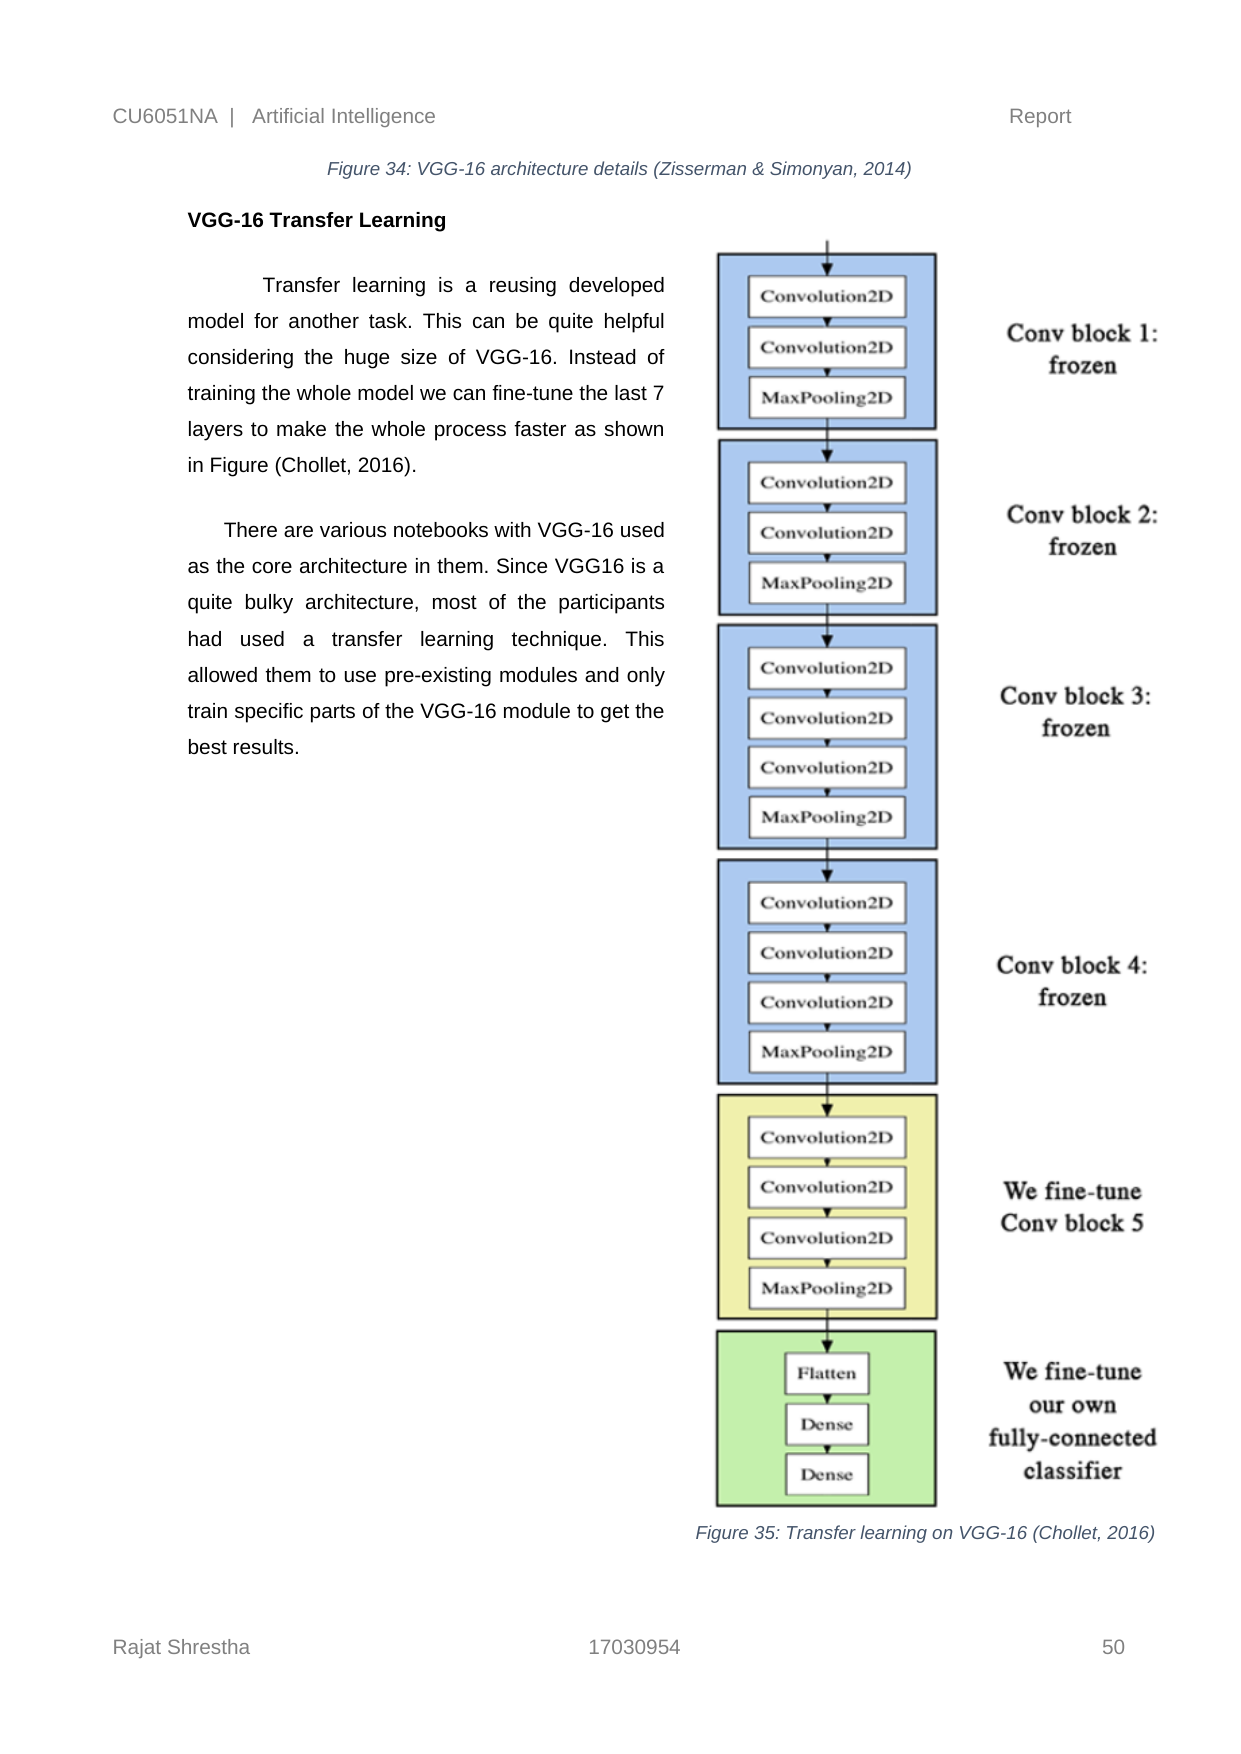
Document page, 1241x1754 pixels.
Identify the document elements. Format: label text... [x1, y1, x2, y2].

text There are various notebooks with VGG-16 used as the core architecture in them. Since VGG16 is a quite bulky architecture, most of the participants had used a transfer learning technique. This allowed them to use pre-existing modules and only train specific parts of the VGG-16 module to get the best results. [187, 518, 695, 759]
text Figure 34: VGG-16 architecture details [112, 157, 1128, 179]
text Transfer learning is a reusing developed model for another task. This can be quite helpful considering the huge size of VGG-16. Instead of training the whole model we can fine-tune the last 7 layers to make the whole process faster as shown in Figure. [187, 273, 695, 477]
subtitle VGG-16 Transfer Learning [187, 208, 1128, 232]
picture [695, 236, 1175, 1513]
